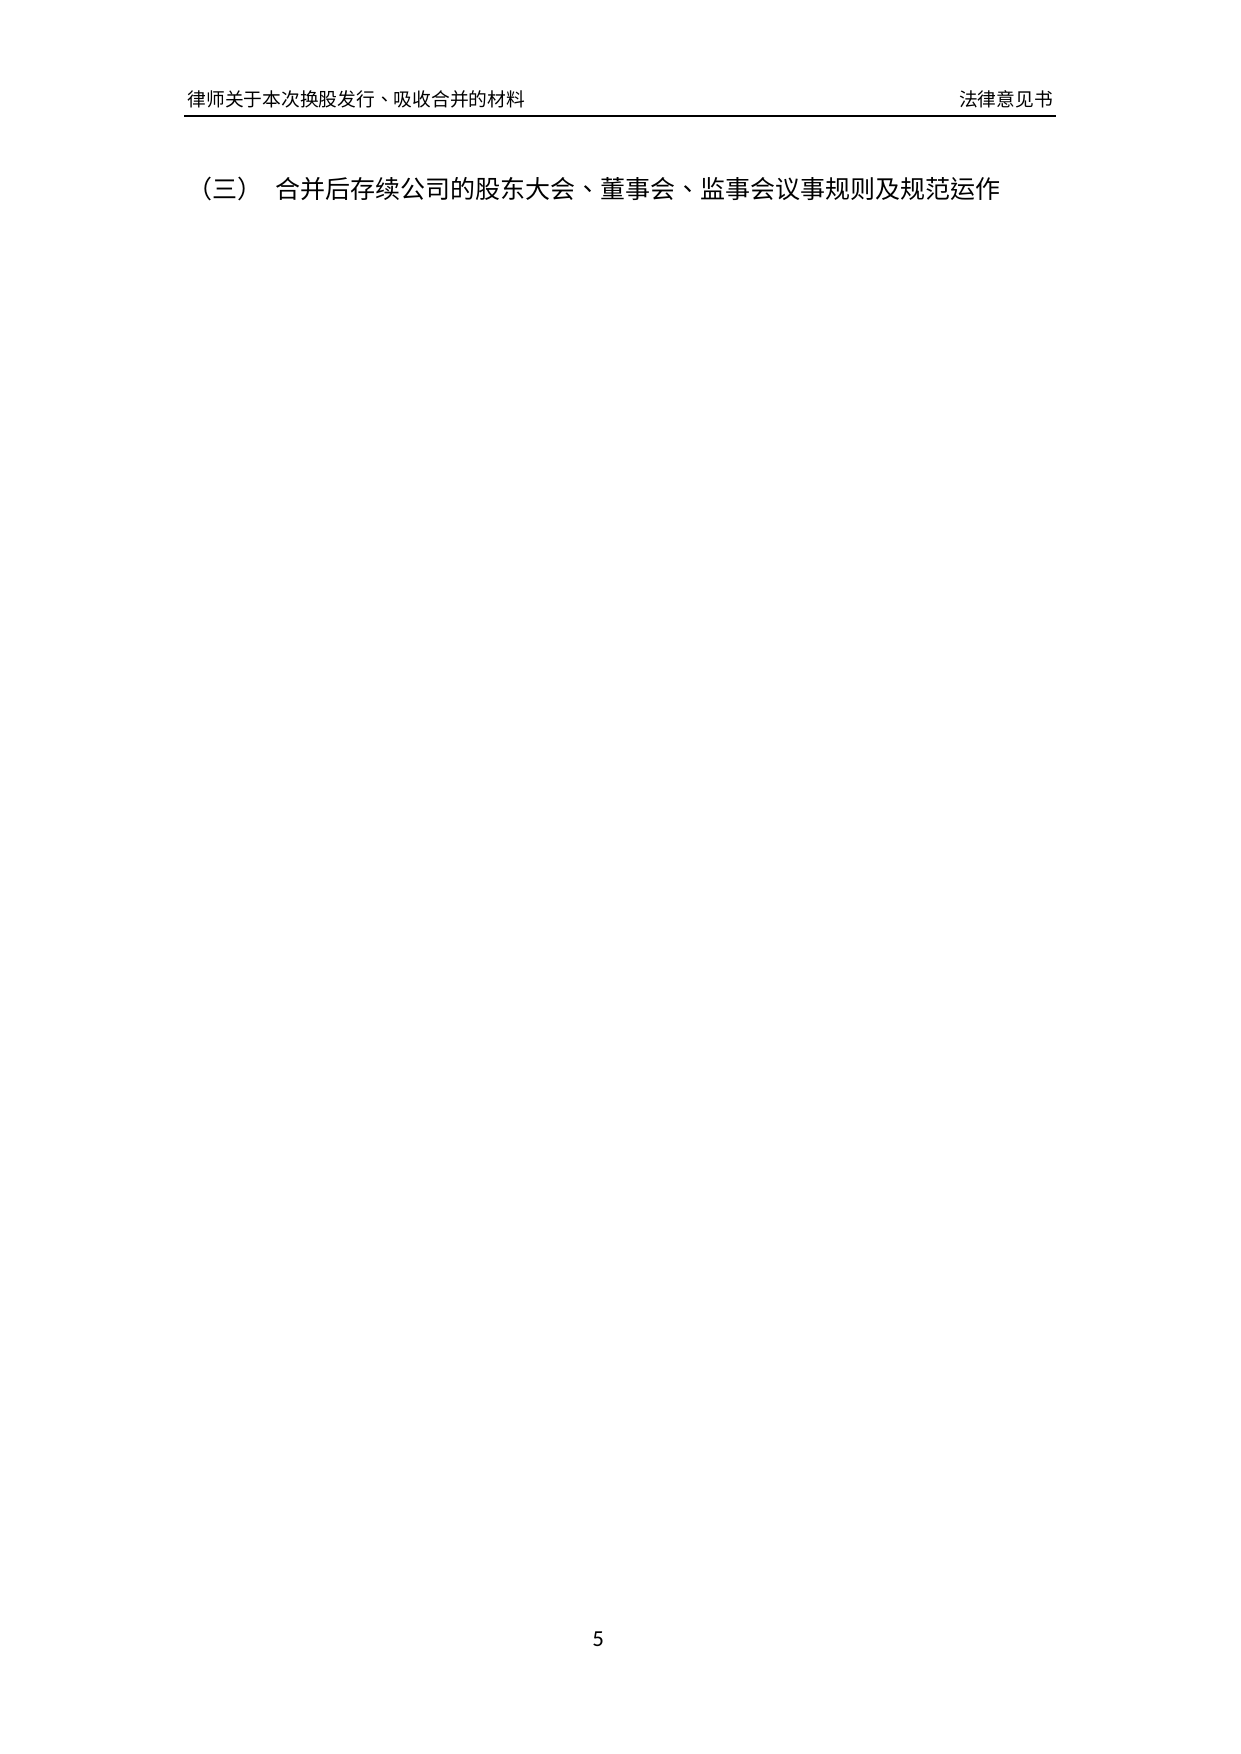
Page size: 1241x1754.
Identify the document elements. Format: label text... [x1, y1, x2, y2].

text （三） 合并后存续公司的股东大会、董事会、监事会议事规则及规范运作 [187, 172, 1078, 206]
